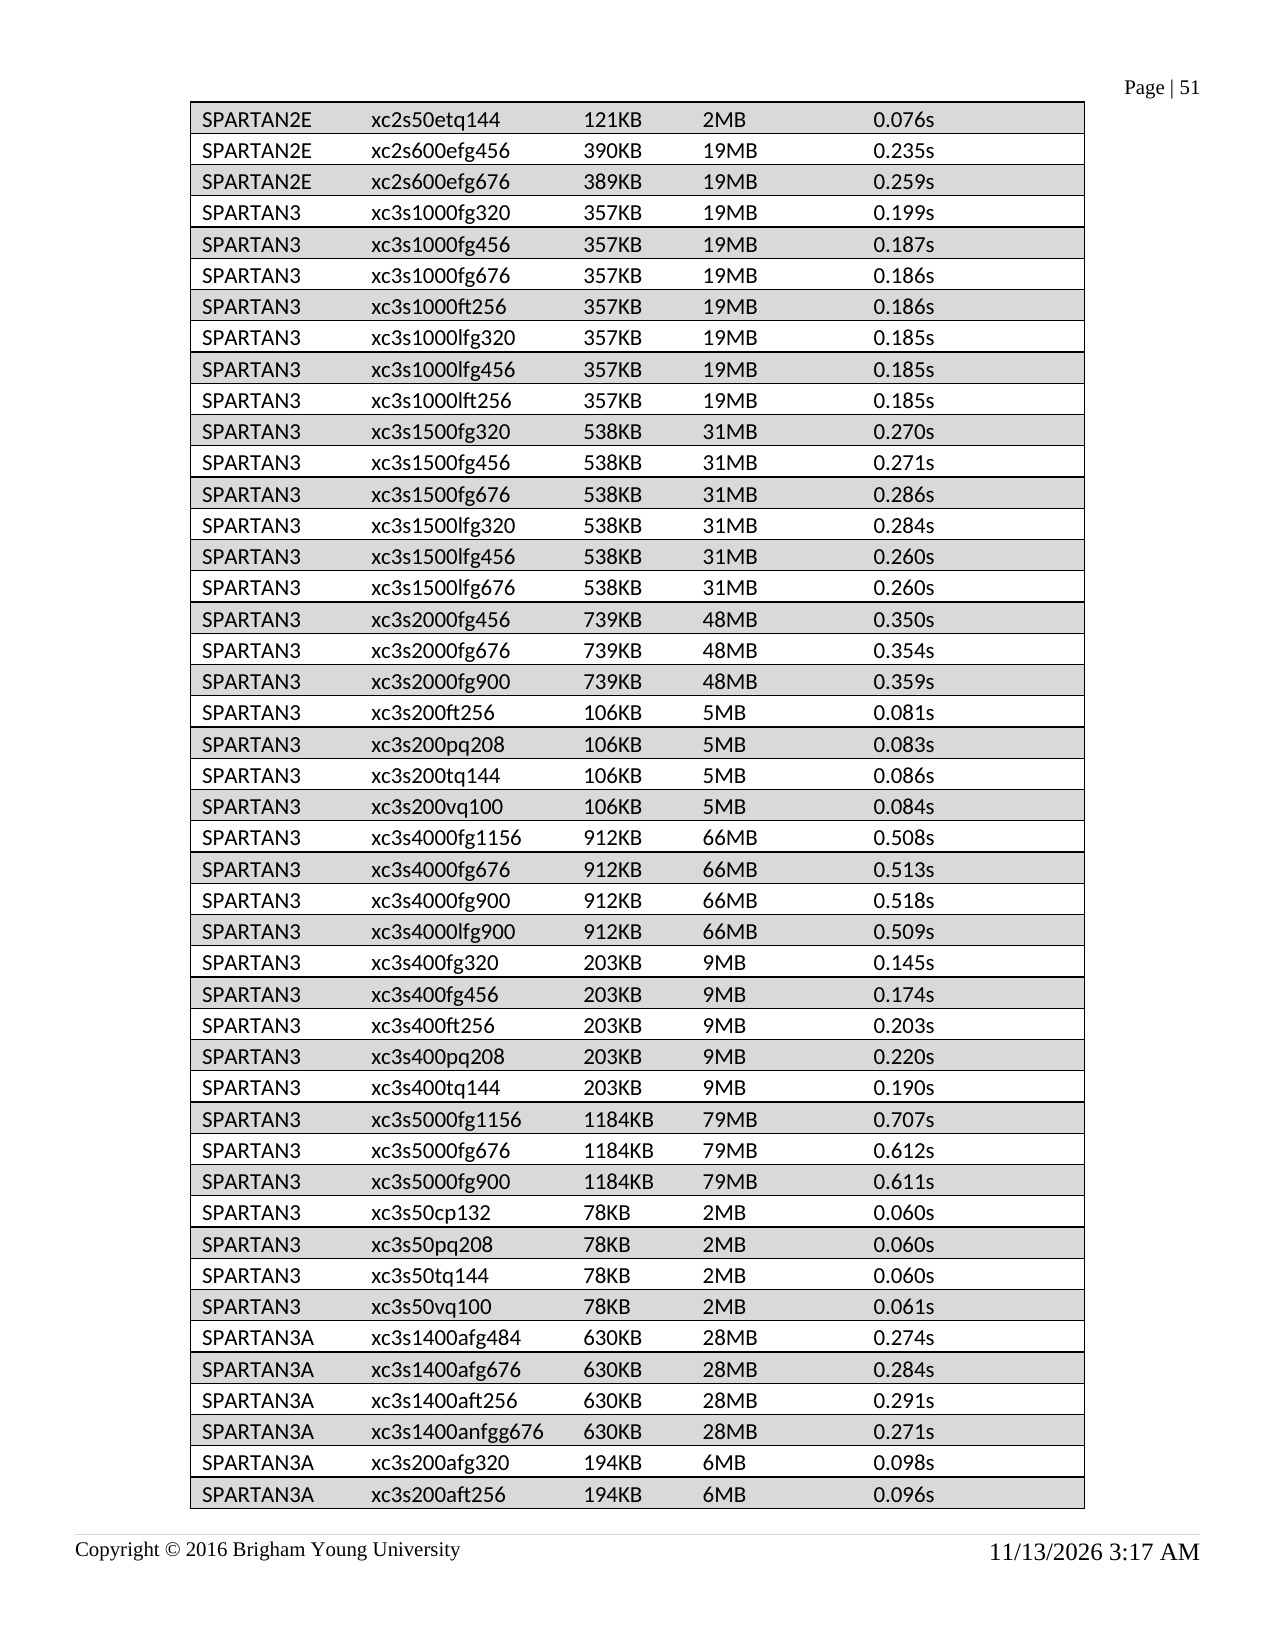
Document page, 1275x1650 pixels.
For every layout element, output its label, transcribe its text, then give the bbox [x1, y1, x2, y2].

table_cell 912KB [572, 821, 691, 851]
table_cell 203KB [572, 1040, 691, 1070]
table_cell xc3s1000fg320 [360, 196, 572, 226]
table_cell 121KB [572, 103, 691, 133]
table_cell 357KB [572, 259, 691, 289]
table_cell xc3s1500fg456 [360, 446, 572, 476]
table_cell 79MB [691, 1134, 862, 1164]
table_cell 0.187s [862, 228, 1084, 258]
table_cell xc3s5000fg676 [360, 1134, 572, 1164]
table_cell 538KB [572, 446, 691, 476]
table_cell SPARTAN3A [191, 1384, 360, 1414]
table_cell SPARTAN3 [191, 1165, 360, 1195]
table_cell 2MB [691, 1290, 862, 1320]
table_cell xc3s4000fg900 [360, 884, 572, 914]
table_cell 6MB [691, 1478, 862, 1508]
table_cell xc3s1400afg676 [360, 1353, 572, 1383]
table_cell 31MB [691, 540, 862, 570]
table_cell 9MB [691, 946, 862, 976]
table_cell xc3s1500fg676 [360, 478, 572, 508]
table_cell SPARTAN3 [191, 978, 360, 1008]
table_cell 538KB [572, 571, 691, 601]
table_cell 0.350s [862, 603, 1084, 633]
table_cell xc3s2000fg456 [360, 603, 572, 633]
table_cell 19MB [691, 353, 862, 383]
table_cell SPARTAN2E [191, 165, 360, 195]
table_cell 630KB [572, 1353, 691, 1383]
table_cell 389KB [572, 165, 691, 195]
table_cell xc3s50tq144 [360, 1259, 572, 1289]
table_cell 912KB [572, 884, 691, 914]
table_cell 66MB [691, 915, 862, 945]
table_cell xc3s4000lfg900 [360, 915, 572, 945]
table_cell SPARTAN3 [191, 821, 360, 851]
table_cell SPARTAN3 [191, 509, 360, 539]
table_cell 5MB [691, 759, 862, 789]
table_cell xc3s200afg320 [360, 1446, 572, 1476]
table_cell 19MB [691, 384, 862, 414]
table_cell 48MB [691, 634, 862, 664]
table_cell xc3s1000lfg320 [360, 321, 572, 351]
table_cell 0.185s [862, 321, 1084, 351]
table_cell 203KB [572, 978, 691, 1008]
table_cell 0.284s [862, 509, 1084, 539]
table_cell xc3s2000fg900 [360, 665, 572, 695]
table_cell 739KB [572, 634, 691, 664]
table_cell 79MB [691, 1165, 862, 1195]
table_cell SPARTAN3 [191, 1228, 360, 1258]
table_cell 538KB [572, 509, 691, 539]
table_cell xc3s400fg456 [360, 978, 572, 1008]
table_cell 0.145s [862, 946, 1084, 976]
table_cell 203KB [572, 1009, 691, 1039]
table_cell 0.235s [862, 134, 1084, 164]
table_cell 739KB [572, 665, 691, 695]
table_cell SPARTAN3A [191, 1415, 360, 1445]
table_cell SPARTAN3 [191, 1071, 360, 1101]
table_cell 0.260s [862, 571, 1084, 601]
table_cell SPARTAN3 [191, 571, 360, 601]
table_cell 538KB [572, 415, 691, 445]
table_cell 2MB [691, 1259, 862, 1289]
table_cell SPARTAN3 [191, 790, 360, 820]
table_cell xc3s5000fg900 [360, 1165, 572, 1195]
table_cell SPARTAN3 [191, 665, 360, 695]
table_cell 0.508s [862, 821, 1084, 851]
table_cell SPARTAN3 [191, 1290, 360, 1320]
table_cell xc3s1500fg320 [360, 415, 572, 445]
table_cell 66MB [691, 821, 862, 851]
table_cell 0.260s [862, 540, 1084, 570]
table_cell 0.286s [862, 478, 1084, 508]
table_cell 203KB [572, 946, 691, 976]
table_cell 912KB [572, 853, 691, 883]
table_cell 2MB [691, 1196, 862, 1226]
table_cell 194KB [572, 1446, 691, 1476]
table_cell 1184KB [572, 1165, 691, 1195]
table_cell SPARTAN3 [191, 915, 360, 945]
table_cell SPARTAN3 [191, 478, 360, 508]
table_cell xc3s4000fg1156 [360, 821, 572, 851]
table_cell 0.084s [862, 790, 1084, 820]
table_cell 0.203s [862, 1009, 1084, 1039]
table_cell SPARTAN3A [191, 1353, 360, 1383]
table_cell 538KB [572, 478, 691, 508]
table_cell 19MB [691, 321, 862, 351]
table_cell 106KB [572, 696, 691, 726]
table_cell 0.271s [862, 1415, 1084, 1445]
table_cell xc3s200ft256 [360, 696, 572, 726]
table_cell SPARTAN3 [191, 884, 360, 914]
table_cell 0.259s [862, 165, 1084, 195]
table_cell xc3s1500lfg320 [360, 509, 572, 539]
table_cell 19MB [691, 196, 862, 226]
table_cell 31MB [691, 446, 862, 476]
table_cell 31MB [691, 571, 862, 601]
table_cell 5MB [691, 696, 862, 726]
table_cell 0.199s [862, 196, 1084, 226]
table_cell xc2s600efg676 [360, 165, 572, 195]
table_cell SPARTAN3 [191, 1103, 360, 1133]
table_cell 357KB [572, 321, 691, 351]
table_cell 78KB [572, 1196, 691, 1226]
table_cell SPARTAN3 [191, 728, 360, 758]
table_cell xc3s1000lft256 [360, 384, 572, 414]
table_cell xc3s4000fg676 [360, 853, 572, 883]
table_cell SPARTAN3 [191, 446, 360, 476]
table_cell xc3s1000lfg456 [360, 353, 572, 383]
table_cell 28MB [691, 1415, 862, 1445]
table_cell SPARTAN3 [191, 353, 360, 383]
table_cell 0.098s [862, 1446, 1084, 1476]
table_cell 0.611s [862, 1165, 1084, 1195]
table_cell 66MB [691, 853, 862, 883]
table_cell 79MB [691, 1103, 862, 1133]
table_cell 31MB [691, 509, 862, 539]
table_cell 78KB [572, 1228, 691, 1258]
table_cell xc3s200vq100 [360, 790, 572, 820]
table_cell SPARTAN3 [191, 1134, 360, 1164]
table_cell 0.284s [862, 1353, 1084, 1383]
table_cell SPARTAN3 [191, 259, 360, 289]
table_cell 357KB [572, 196, 691, 226]
table_cell xc3s50pq208 [360, 1228, 572, 1258]
table_cell 19MB [691, 259, 862, 289]
table_cell SPARTAN3 [191, 603, 360, 633]
table_cell xc3s50cp132 [360, 1196, 572, 1226]
table_cell SPARTAN3A [191, 1321, 360, 1351]
table_cell SPARTAN2E [191, 103, 360, 133]
table_cell 357KB [572, 384, 691, 414]
table_cell 0.096s [862, 1478, 1084, 1508]
table_cell xc3s400pq208 [360, 1040, 572, 1070]
table_cell 0.190s [862, 1071, 1084, 1101]
table_cell 0.076s [862, 103, 1084, 133]
table_cell 48MB [691, 603, 862, 633]
table_cell xc2s600efg456 [360, 134, 572, 164]
table_cell 357KB [572, 228, 691, 258]
table_cell 9MB [691, 1009, 862, 1039]
table_cell xc2s50etq144 [360, 103, 572, 133]
table_cell xc3s400tq144 [360, 1071, 572, 1101]
table_cell SPARTAN3A [191, 1446, 360, 1476]
table_cell 630KB [572, 1415, 691, 1445]
table_cell xc3s1000fg456 [360, 228, 572, 258]
table_cell 0.060s [862, 1196, 1084, 1226]
table_cell 5MB [691, 790, 862, 820]
table_cell 0.060s [862, 1228, 1084, 1258]
table_cell 0.291s [862, 1384, 1084, 1414]
table_cell xc3s1000ft256 [360, 290, 572, 320]
table_cell SPARTAN3 [191, 415, 360, 445]
table_cell xc3s1500lfg676 [360, 571, 572, 601]
table_cell xc3s400ft256 [360, 1009, 572, 1039]
table_cell SPARTAN3 [191, 1196, 360, 1226]
table_cell xc3s1500lfg456 [360, 540, 572, 570]
table_cell SPARTAN3 [191, 634, 360, 664]
table_cell xc3s200pq208 [360, 728, 572, 758]
table_cell 9MB [691, 978, 862, 1008]
table_cell 912KB [572, 915, 691, 945]
table_cell 0.274s [862, 1321, 1084, 1351]
table_cell SPARTAN2E [191, 134, 360, 164]
table_cell 106KB [572, 759, 691, 789]
table_cell SPARTAN3 [191, 759, 360, 789]
table_cell xc3s5000fg1156 [360, 1103, 572, 1133]
table_cell 28MB [691, 1384, 862, 1414]
table_cell SPARTAN3 [191, 228, 360, 258]
table_cell 0.509s [862, 915, 1084, 945]
table_cell 0.185s [862, 384, 1084, 414]
table_cell 630KB [572, 1321, 691, 1351]
table_cell SPARTAN3 [191, 196, 360, 226]
table_cell 357KB [572, 290, 691, 320]
table_cell 19MB [691, 134, 862, 164]
table_cell 19MB [691, 290, 862, 320]
table_cell 0.061s [862, 1290, 1084, 1320]
table_cell 0.518s [862, 884, 1084, 914]
table_cell 0.354s [862, 634, 1084, 664]
table_cell 0.174s [862, 978, 1084, 1008]
table_cell SPARTAN3A [191, 1478, 360, 1508]
table_cell 1184KB [572, 1103, 691, 1133]
table_cell 31MB [691, 415, 862, 445]
table_cell 0.707s [862, 1103, 1084, 1133]
table_cell xc3s200tq144 [360, 759, 572, 789]
table_cell 9MB [691, 1071, 862, 1101]
table_cell SPARTAN3 [191, 321, 360, 351]
table_cell SPARTAN3 [191, 1040, 360, 1070]
table_cell 2MB [691, 103, 862, 133]
table_cell 28MB [691, 1353, 862, 1383]
table_cell 6MB [691, 1446, 862, 1476]
table_cell 0.612s [862, 1134, 1084, 1164]
table_cell SPARTAN3 [191, 384, 360, 414]
table_cell 31MB [691, 478, 862, 508]
table_cell xc3s200aft256 [360, 1478, 572, 1508]
table_cell 0.513s [862, 853, 1084, 883]
table_cell xc3s400fg320 [360, 946, 572, 976]
table_cell SPARTAN3 [191, 1009, 360, 1039]
table_cell SPARTAN3 [191, 696, 360, 726]
table_cell 739KB [572, 603, 691, 633]
table_cell 390KB [572, 134, 691, 164]
table_cell 9MB [691, 1040, 862, 1070]
table_cell 19MB [691, 228, 862, 258]
table_cell 203KB [572, 1071, 691, 1101]
table_cell xc3s1400aft256 [360, 1384, 572, 1414]
table_cell 48MB [691, 665, 862, 695]
table_cell 28MB [691, 1321, 862, 1351]
table_cell SPARTAN3 [191, 1259, 360, 1289]
table_cell xc3s1000fg676 [360, 259, 572, 289]
table_cell SPARTAN3 [191, 853, 360, 883]
table_cell 0.086s [862, 759, 1084, 789]
table_cell 0.083s [862, 728, 1084, 758]
table_cell 0.220s [862, 1040, 1084, 1070]
table_cell 5MB [691, 728, 862, 758]
table_cell 0.060s [862, 1259, 1084, 1289]
table_cell xc3s1400anfgg676 [360, 1415, 572, 1445]
table_cell xc3s2000fg676 [360, 634, 572, 664]
table_cell 78KB [572, 1290, 691, 1320]
table_cell 0.271s [862, 446, 1084, 476]
table_cell 0.081s [862, 696, 1084, 726]
table_cell 106KB [572, 790, 691, 820]
table_cell 0.270s [862, 415, 1084, 445]
table_cell SPARTAN3 [191, 540, 360, 570]
table_cell 106KB [572, 728, 691, 758]
table_cell 2MB [691, 1228, 862, 1258]
table_cell 0.185s [862, 353, 1084, 383]
table_cell SPARTAN3 [191, 946, 360, 976]
table_cell 0.186s [862, 290, 1084, 320]
table_cell SPARTAN3 [191, 290, 360, 320]
table_cell 357KB [572, 353, 691, 383]
table_cell 630KB [572, 1384, 691, 1414]
table_cell 0.186s [862, 259, 1084, 289]
table_cell 194KB [572, 1478, 691, 1508]
table_cell 66MB [691, 884, 862, 914]
table_cell xc3s1400afg484 [360, 1321, 572, 1351]
table_cell 19MB [691, 165, 862, 195]
table_cell 78KB [572, 1259, 691, 1289]
table_cell xc3s50vq100 [360, 1290, 572, 1320]
table_cell 0.359s [862, 665, 1084, 695]
table_cell 1184KB [572, 1134, 691, 1164]
table_cell 538KB [572, 540, 691, 570]
